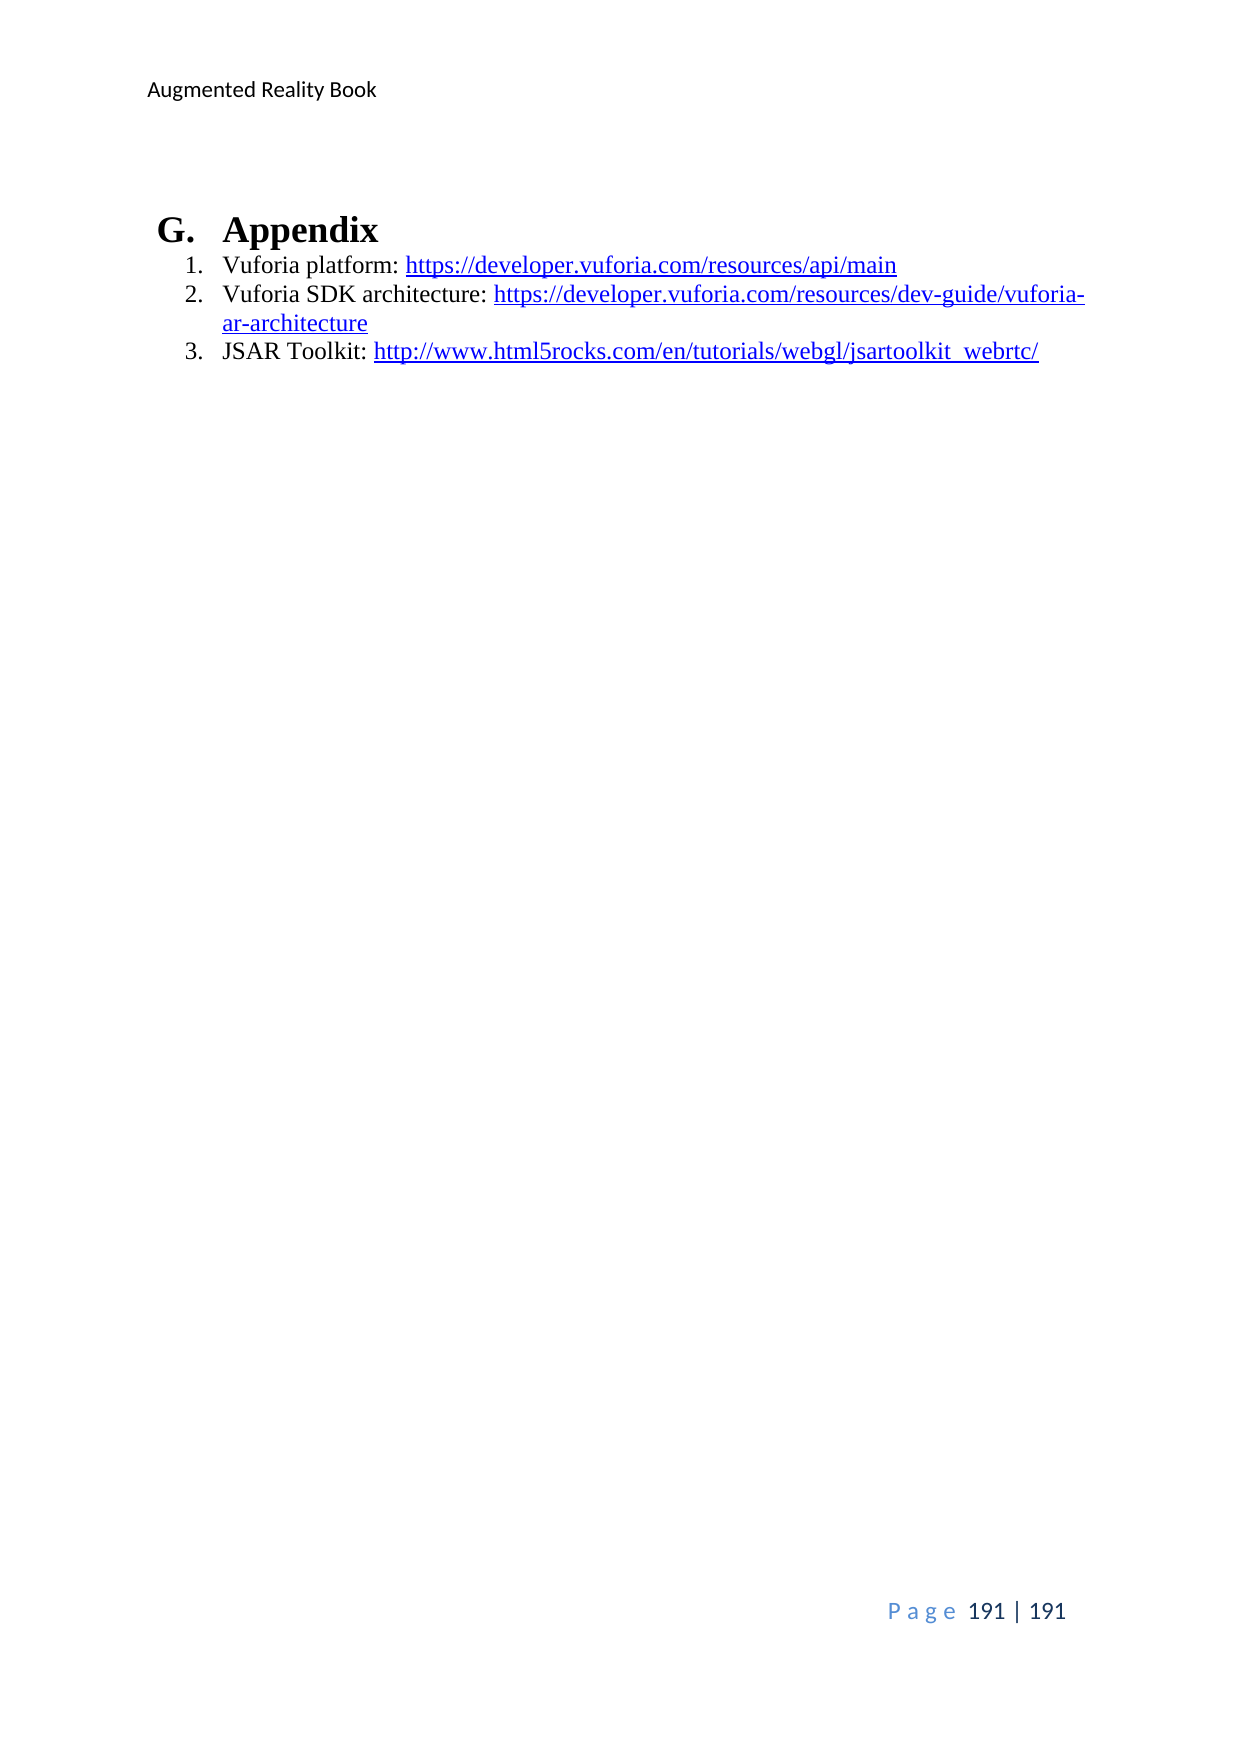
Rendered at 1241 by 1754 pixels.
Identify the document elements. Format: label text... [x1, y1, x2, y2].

list Vuforia platform: https://developer.vuforia.com/resources/api/main [184, 250, 1093, 279]
list JSAR Toolkit: http://www.html5rocks.com/en/tutorials/webgl/jsartoolkit_webrtc/ [184, 336, 1093, 365]
list Vuforia SDK architecture: https://developer.vuforia.com/resources/dev-guide/vuforia-ar-architecture [184, 279, 1093, 336]
subtitle Appendix [156, 207, 1093, 250]
